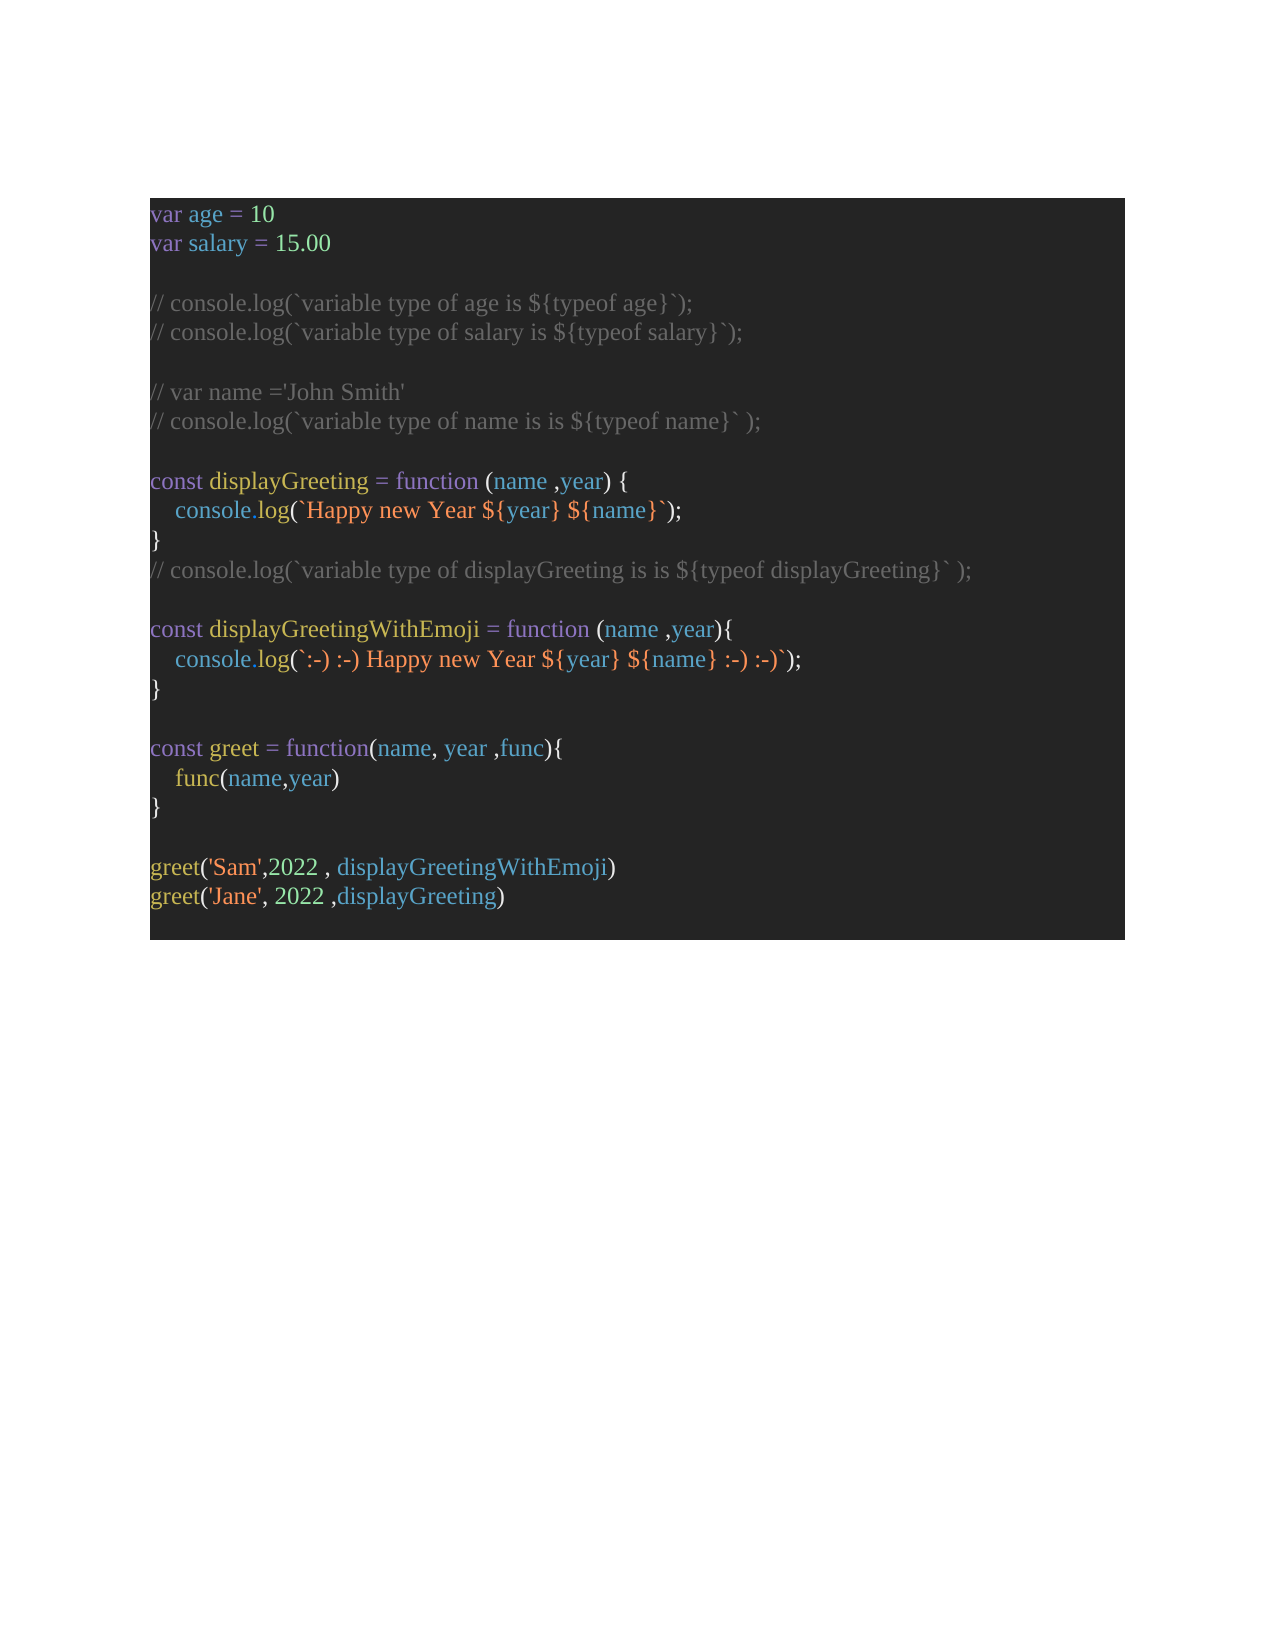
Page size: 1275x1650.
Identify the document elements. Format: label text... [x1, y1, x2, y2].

text } [150, 673, 1125, 702]
text const greet = function(name, year ,func){ [150, 732, 1125, 762]
text // console.log(`variable type of name is is ${typeof name}` ); [150, 406, 1125, 435]
text const displayGreetingWithEmoji = function (name ,year){ [150, 613, 1125, 643]
text greet('Sam',2022 , displayGreetingWithEmoji) [150, 851, 1125, 881]
text // console.log(`variable type of age is ${typeof age}`); [150, 287, 1125, 316]
text } [150, 791, 1125, 821]
text console.log(`:-) :-) Happy new Year ${year} ${name} :-) :-)`); [150, 643, 1125, 673]
text greet('Jane', 2022 ,displayGreeting) [150, 881, 1125, 910]
text } [150, 524, 1125, 554]
text // var name ='John Smith' [150, 376, 1125, 406]
text func(name,year) [150, 762, 1125, 791]
text console.log(`Happy new Year ${year} ${name}`); [150, 494, 1125, 524]
text var salary = 15.00 [150, 227, 1125, 257]
text // console.log(`variable type of salary is ${typeof salary}`); [150, 316, 1125, 346]
text // console.log(`variable type of displayGreeting is is ${typeof displayGreeting}` ); [150, 554, 1125, 584]
text var age = 10 [150, 198, 1125, 227]
text const displayGreeting = function (name ,year) { [150, 465, 1125, 494]
